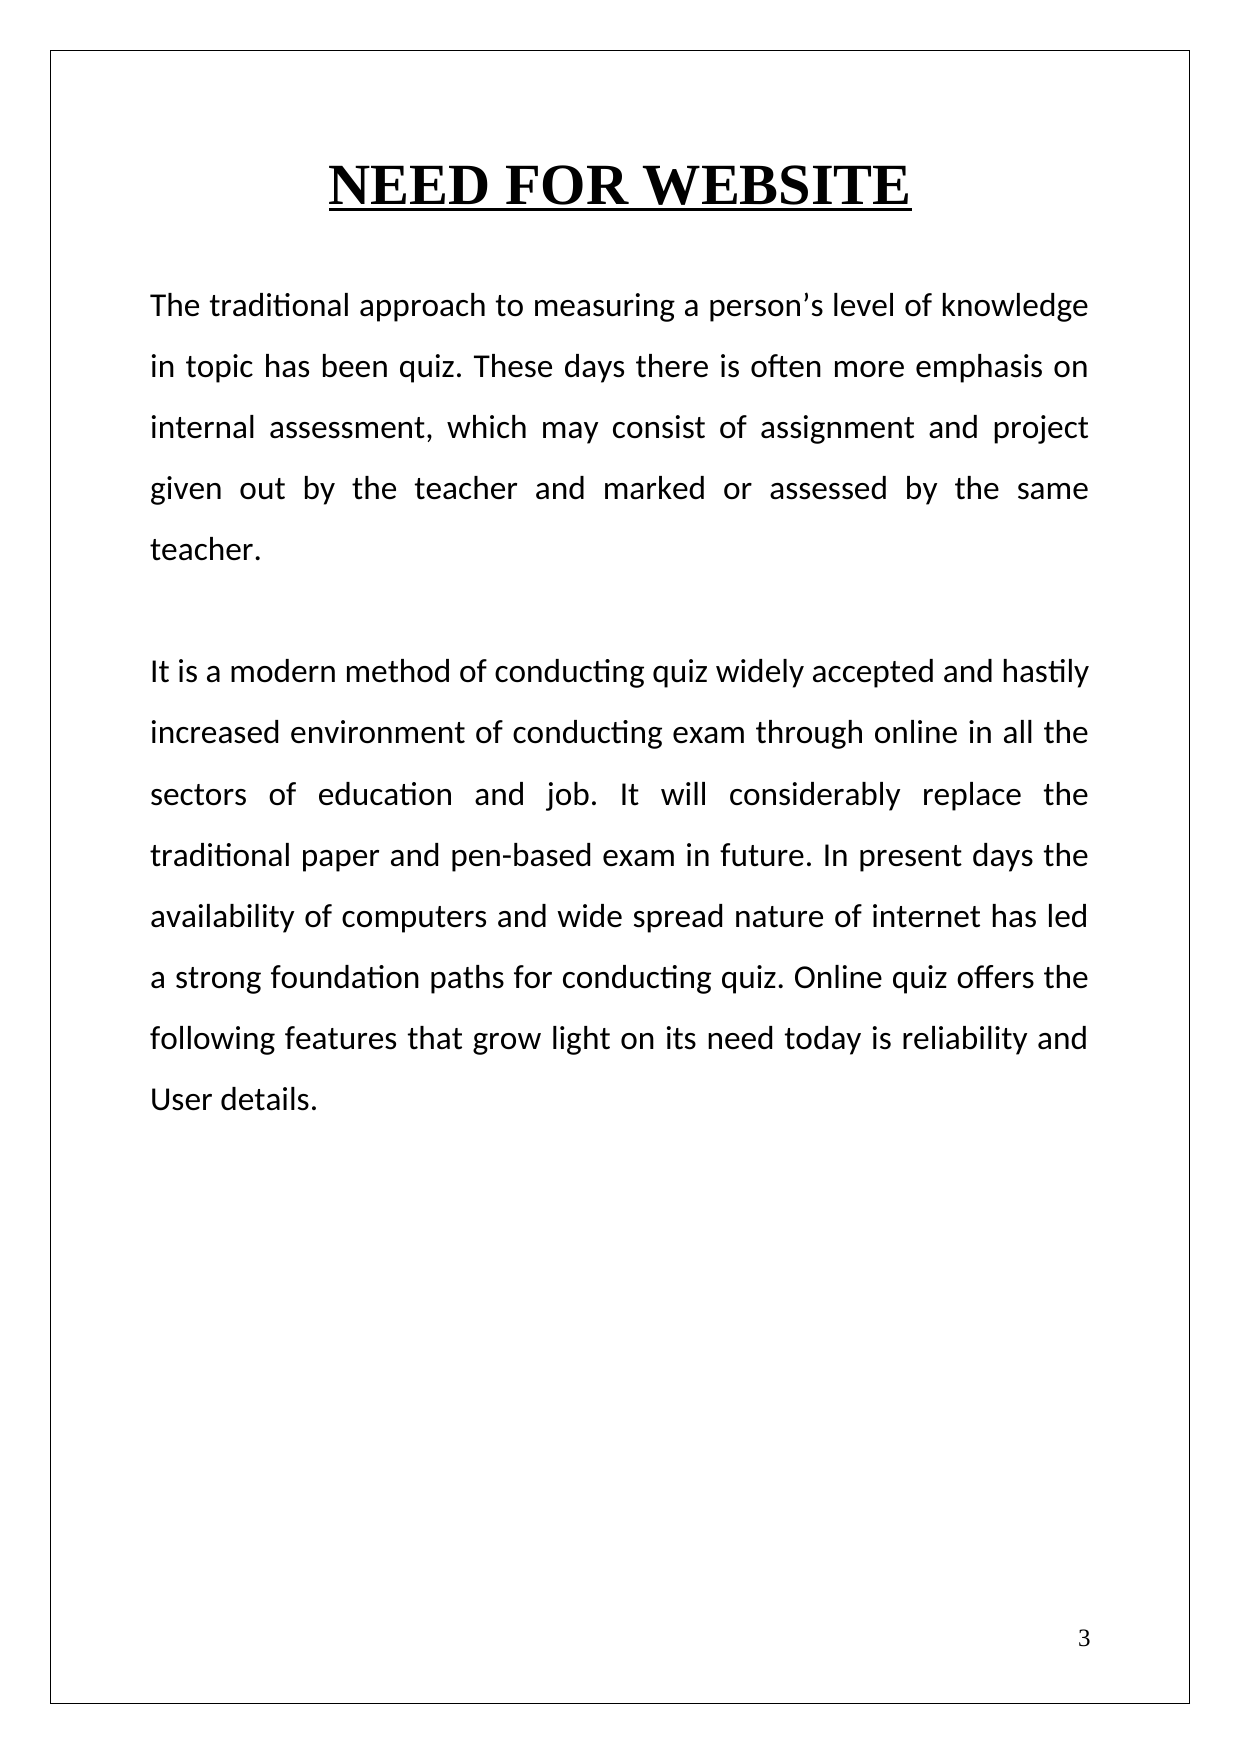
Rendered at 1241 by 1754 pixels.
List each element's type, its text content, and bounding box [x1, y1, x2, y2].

text It is a modern method of conducting quiz widely accepted and hastily increased environment of conducting exam through online in all the sectors of education and job. It will considerably replace the traditional paper and pen-based exam in future. In present days the availability of computers and wide spread nature of internet has led a strong foundation paths for conducting quiz. Online quiz offers the following features that grow light on its need today is reliability and User details. [150, 650, 1090, 1118]
text The traditional approach to measuring a person’s level of knowledge in topic has been quiz. These days there is often more emphasis on internal assessment, which may consist of assignment and project given out by the teacher and marked or assessed by the same teacher. [150, 284, 1090, 569]
text NEED FOR WEBSITE [150, 150, 1090, 217]
